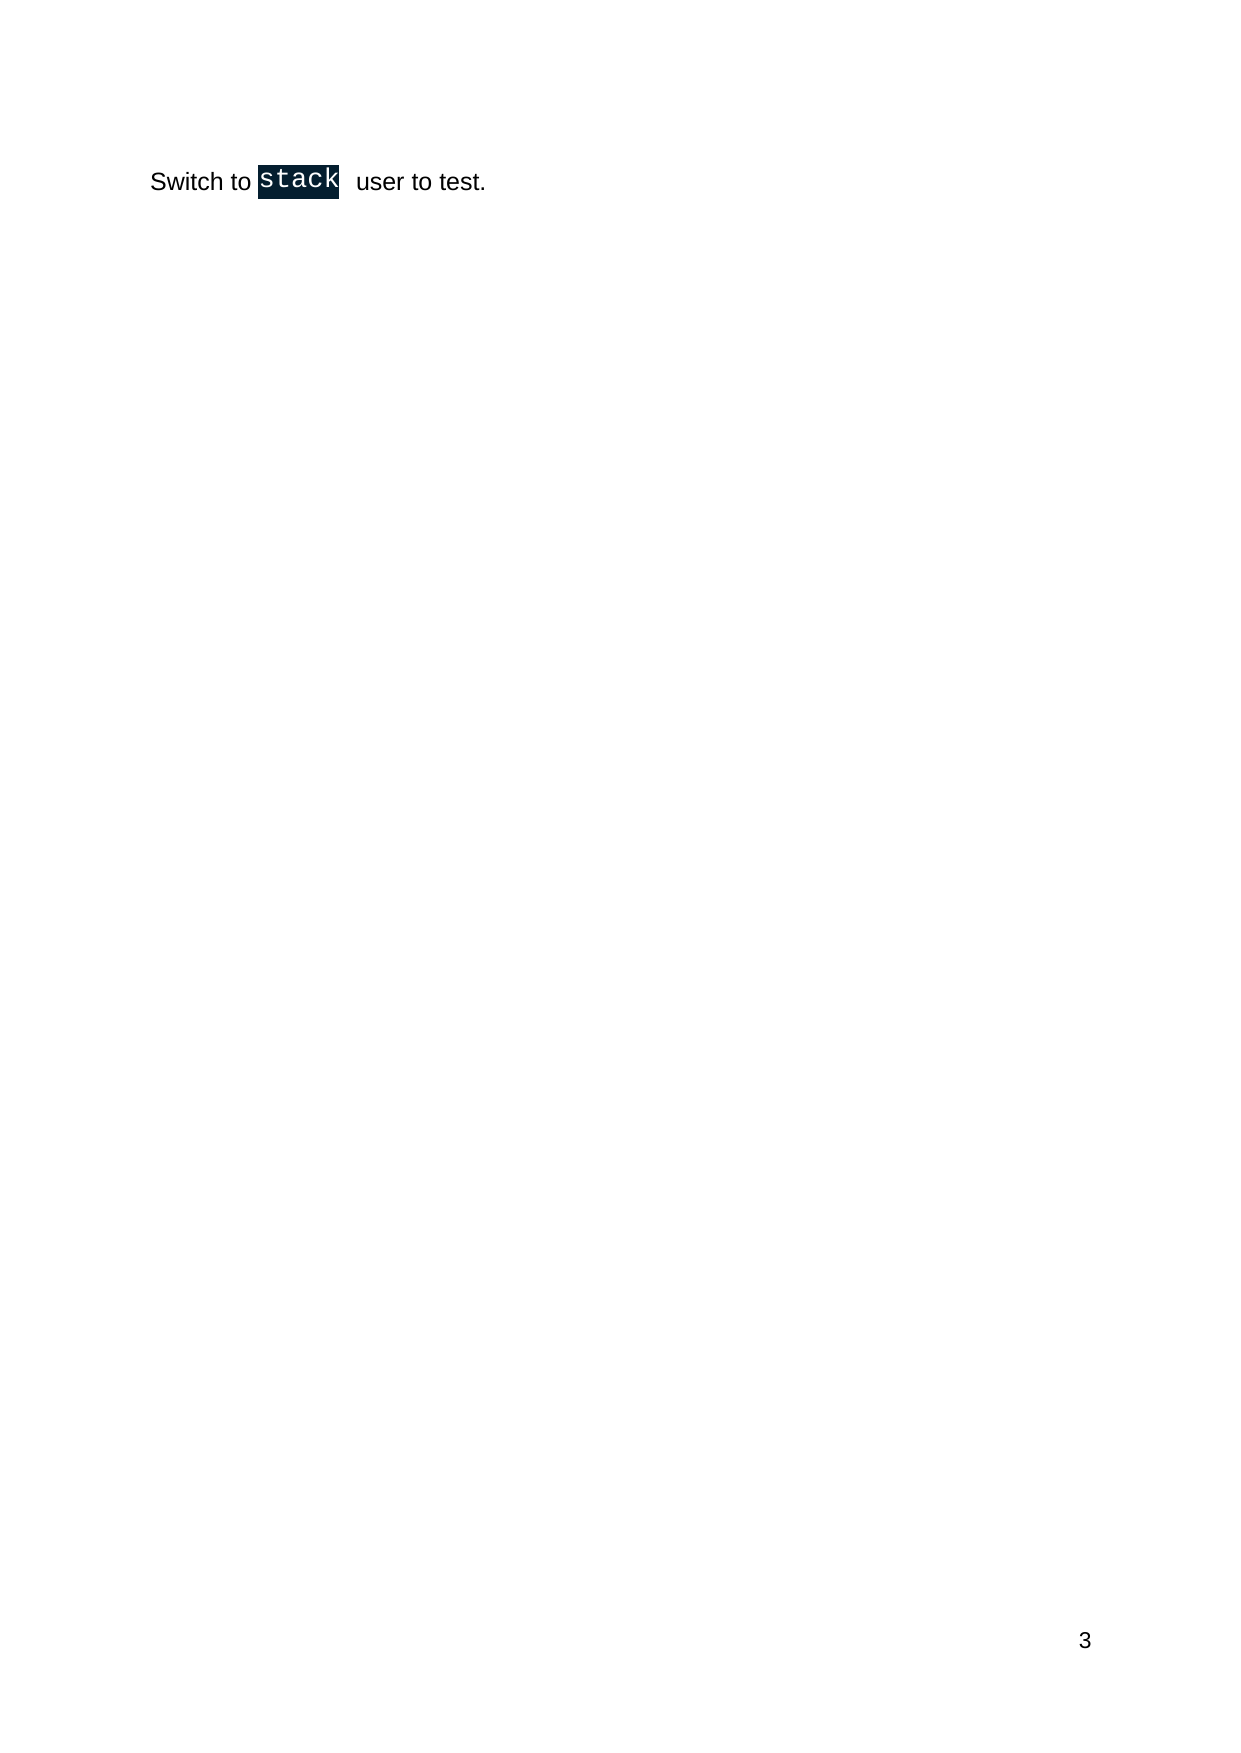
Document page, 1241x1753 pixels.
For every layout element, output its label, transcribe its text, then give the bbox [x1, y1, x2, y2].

text Switch to stack user to test. [150, 164, 1165, 199]
